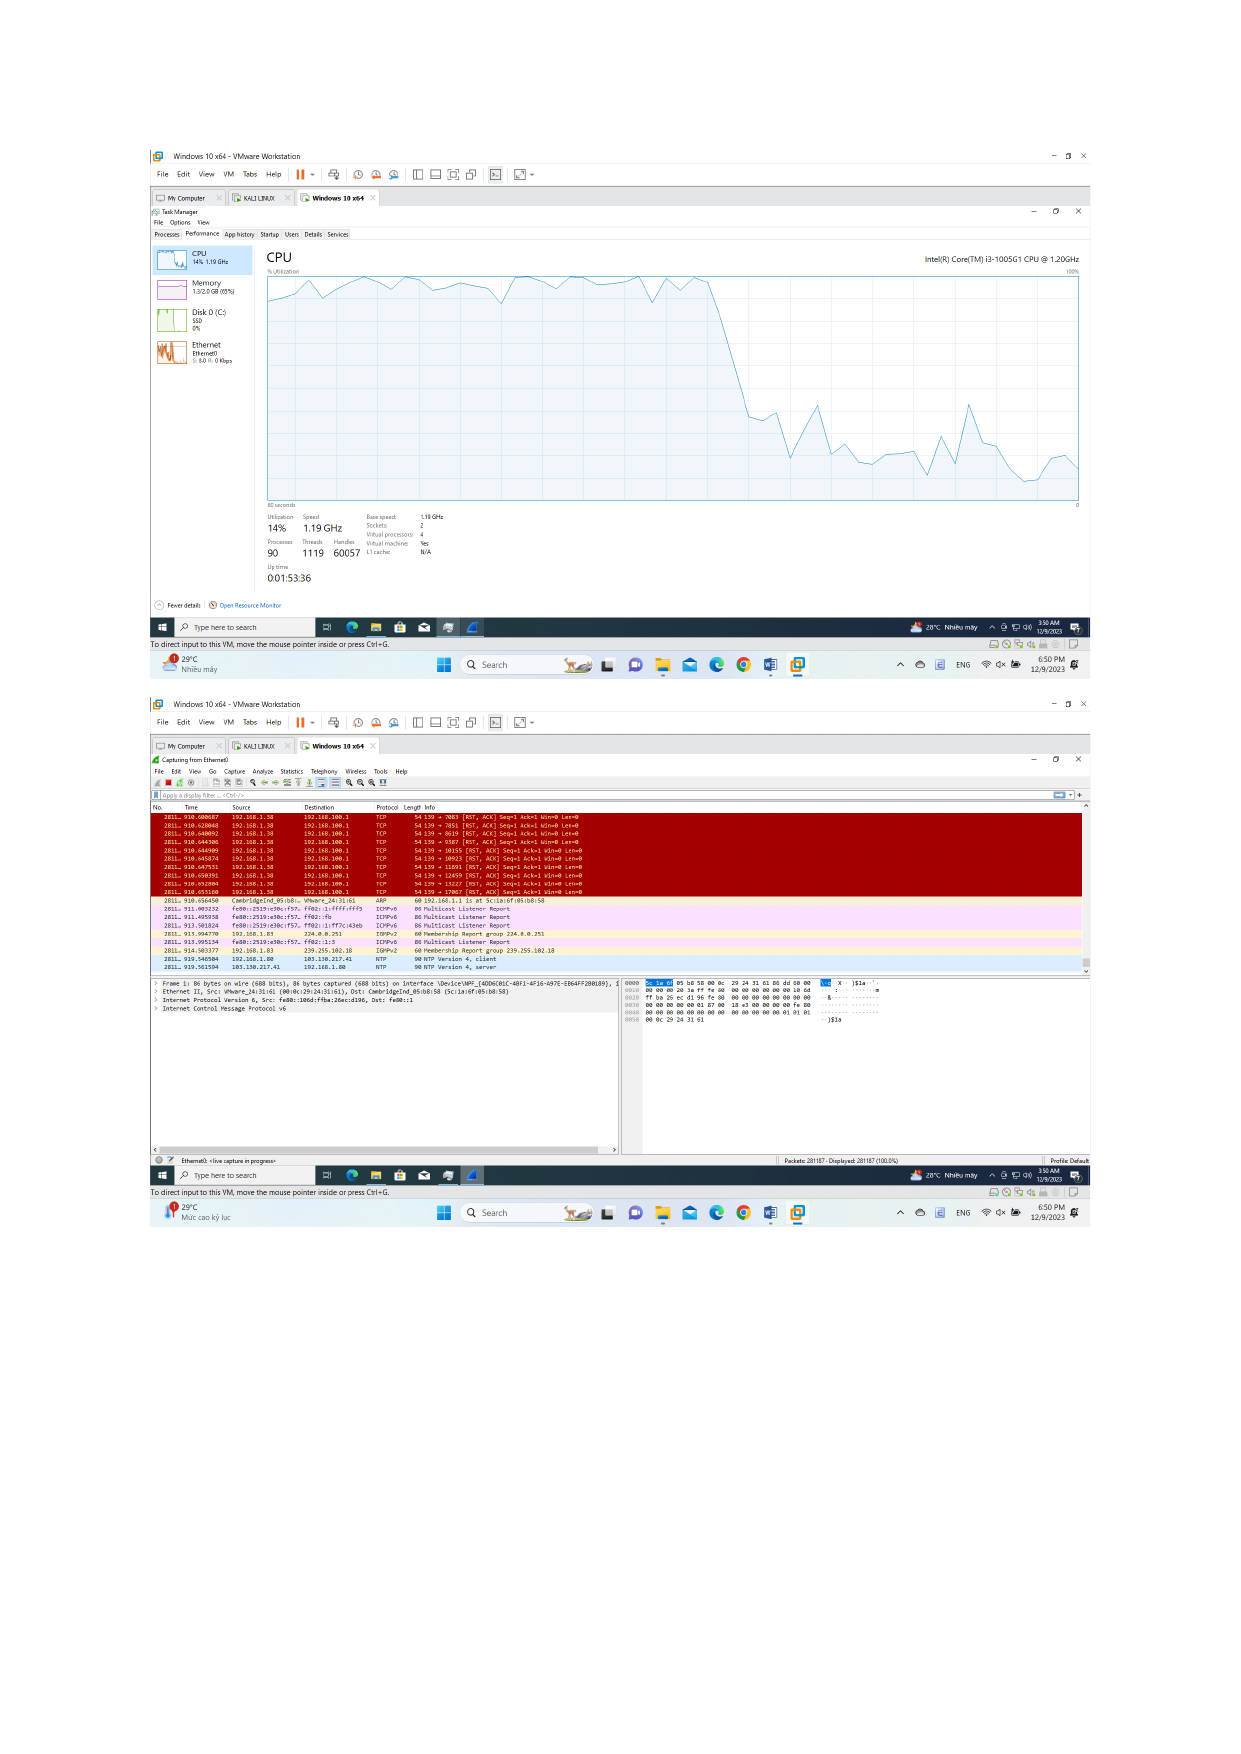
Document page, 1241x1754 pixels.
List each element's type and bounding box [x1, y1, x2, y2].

picture [150, 697, 1091, 1227]
picture [150, 150, 1091, 679]
